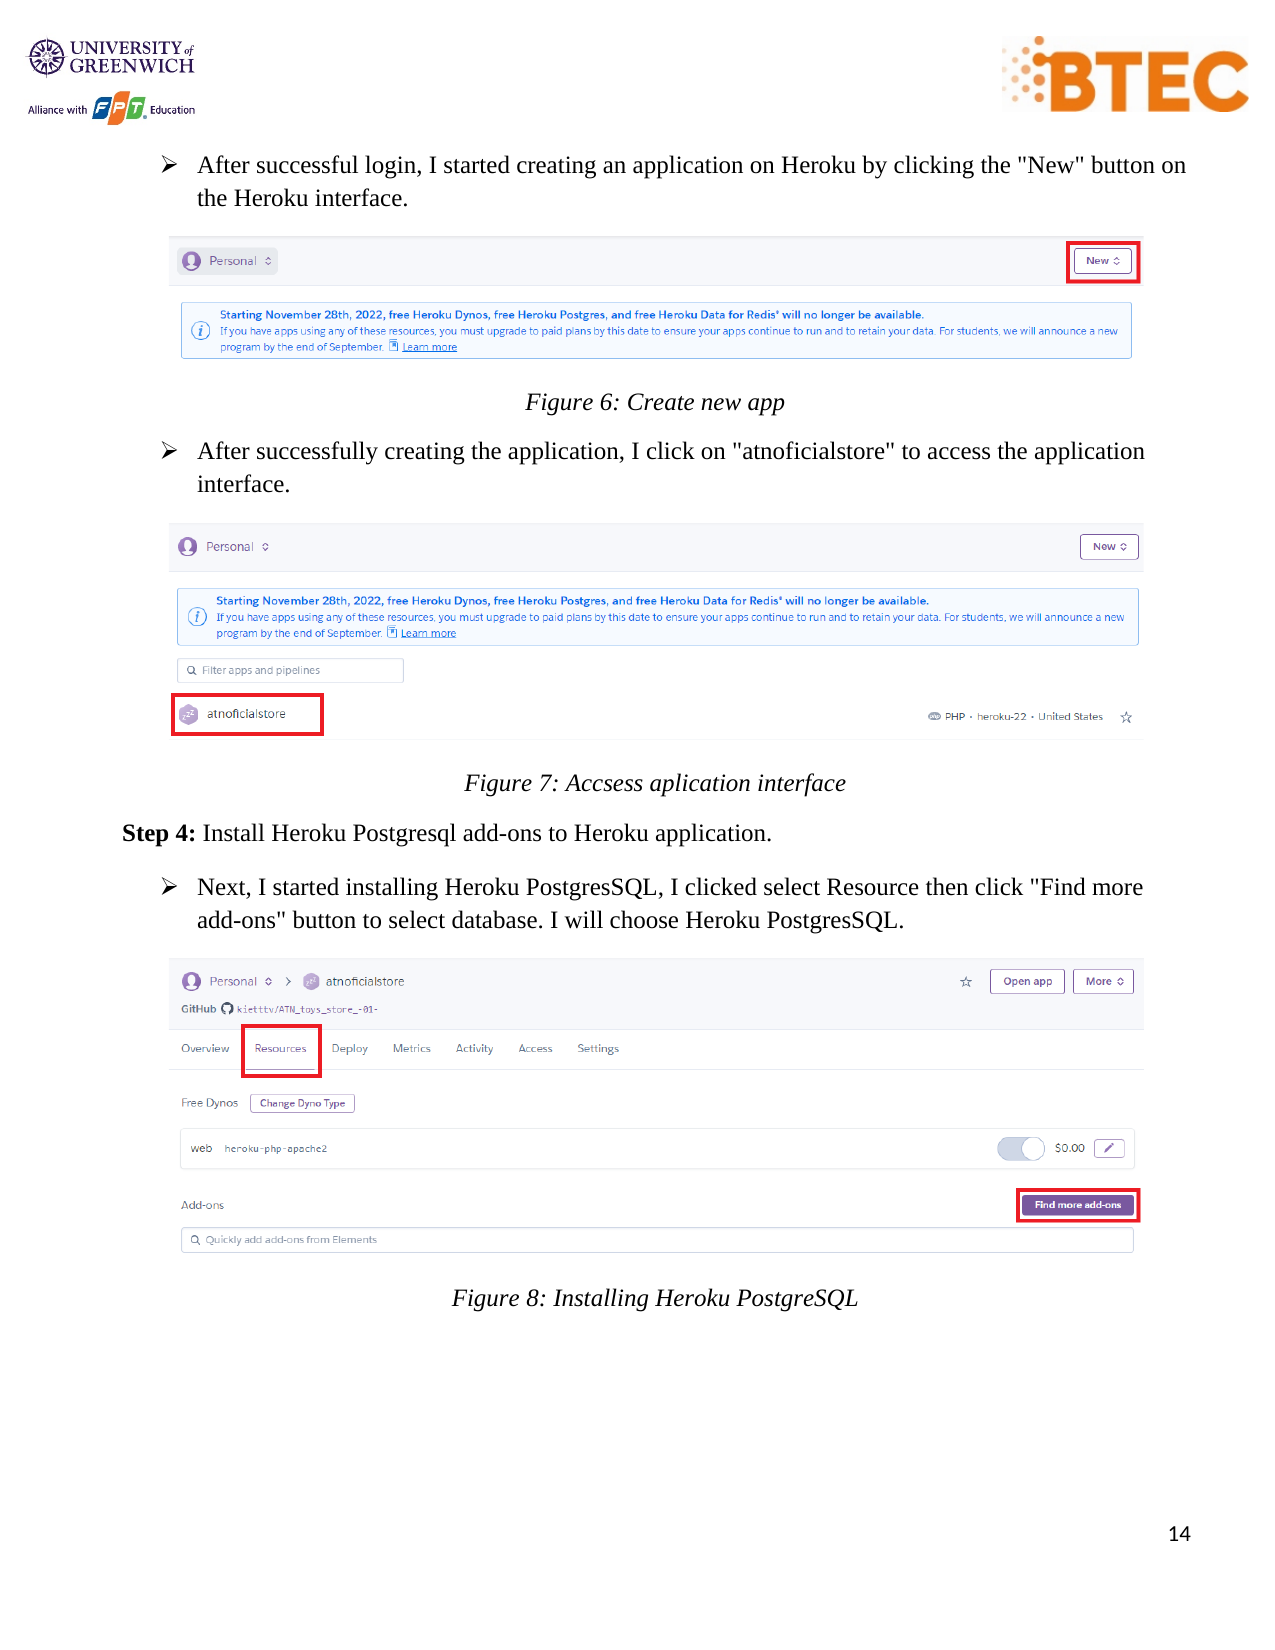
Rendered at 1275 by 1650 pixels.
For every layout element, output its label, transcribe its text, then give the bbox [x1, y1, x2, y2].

text Figure 7: Accsess aplication interface [122, 768, 1191, 797]
list After successful login, I started creating an application on Heroku by clicking the "New" button on the Heroku interface. [159, 150, 1191, 212]
list After successfully creating the application, I click on "atnoficialstore" to access the application interface. [159, 436, 1191, 498]
text Figure 8: Installing Heroku PostgreSQL [122, 1283, 1191, 1312]
picture [1001, 36, 1249, 112]
text Step 4: Install Heroku Postgresql add-ons to Heroku application. [122, 818, 1191, 847]
picture [168, 236, 1144, 367]
text Figure 6: Create new app [122, 387, 1191, 416]
picture [168, 958, 1144, 1258]
list Next, I started installing Heroku PostgresSQL, I clicked select Resource then click "Find more add-ons" button to select database. I will choose Heroku PostgresSQL. [159, 872, 1191, 934]
picture [168, 523, 1144, 744]
picture [14, 25, 207, 136]
